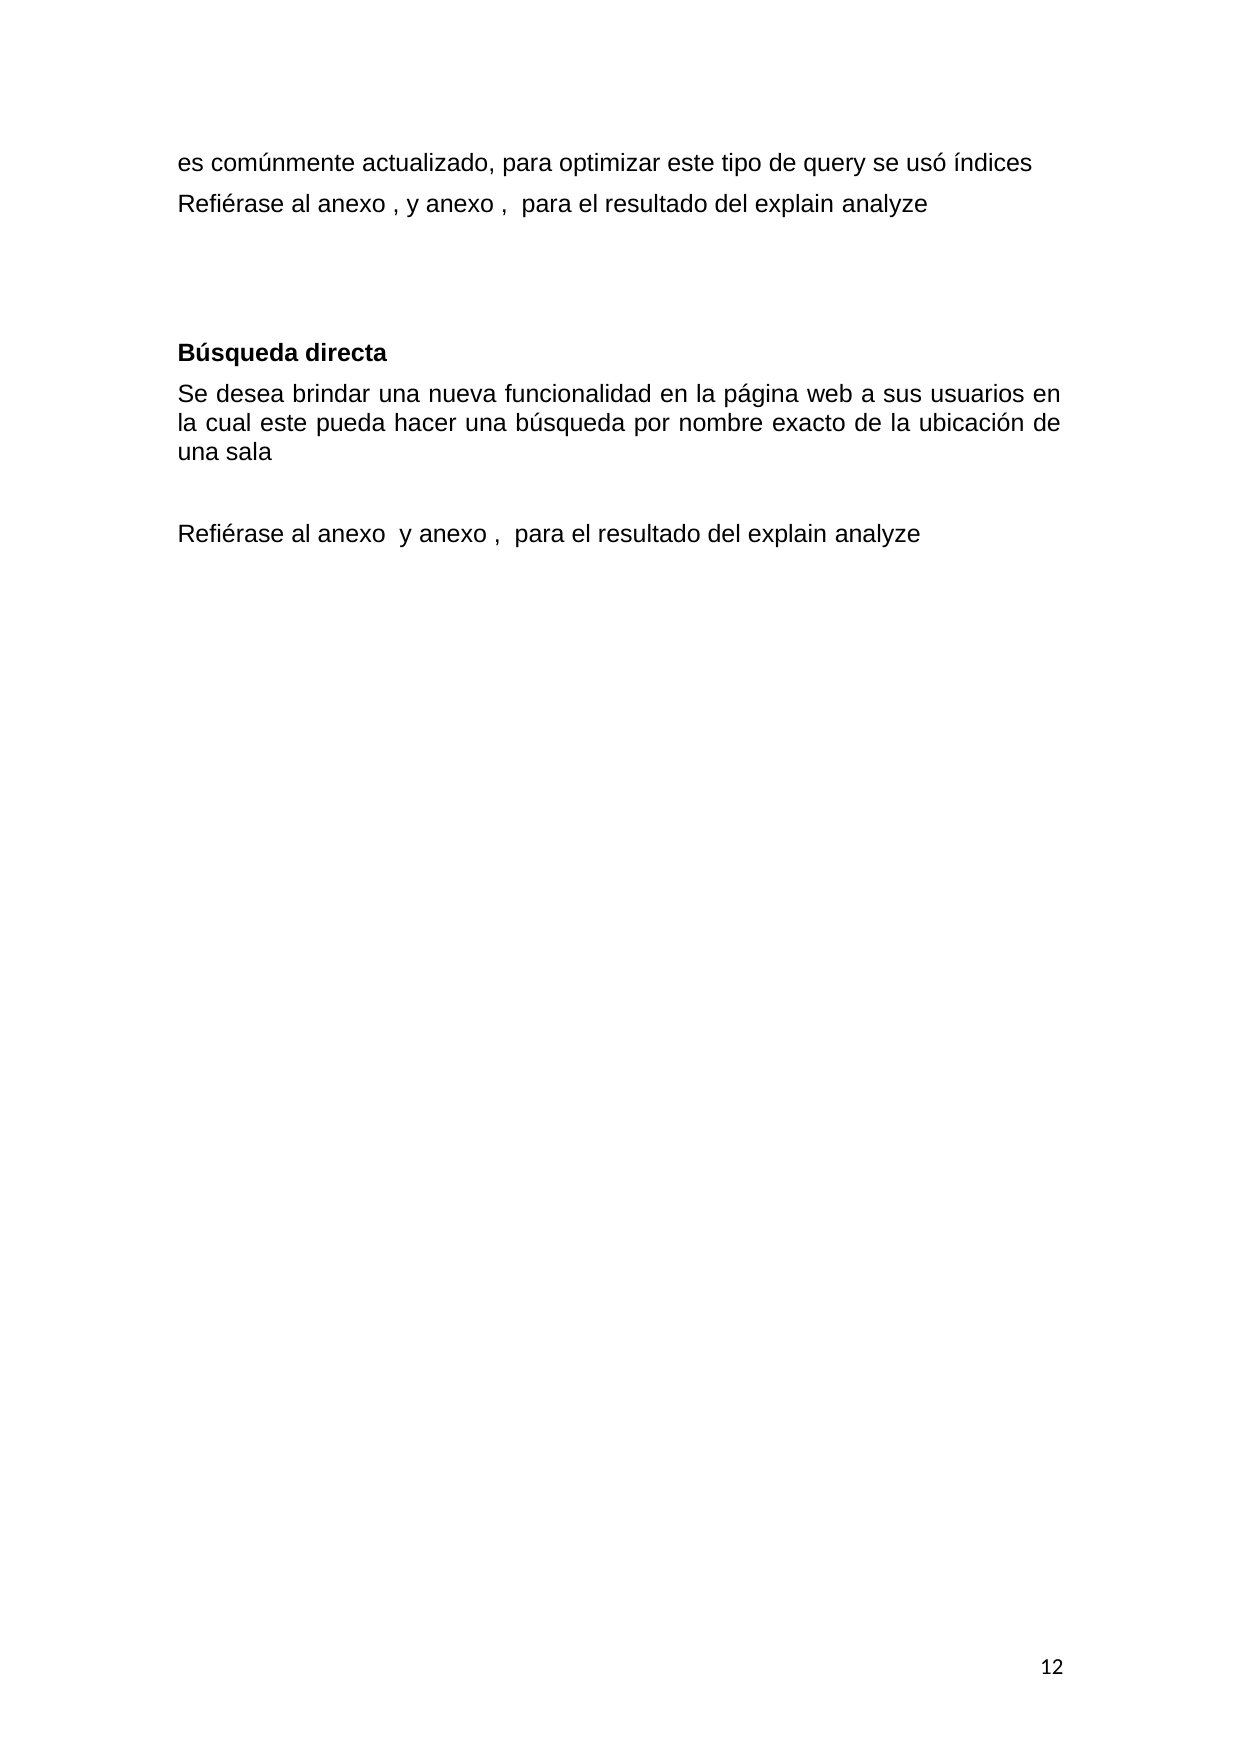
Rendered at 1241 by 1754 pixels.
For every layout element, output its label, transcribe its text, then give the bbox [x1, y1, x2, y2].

text Refiérase al anexo , y anexo , para el resultado del explain analyze [177, 189, 1063, 218]
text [177, 148, 1063, 176]
subtitle Búsqueda directa [177, 338, 1063, 366]
text Se desea brindar una nueva funcionalidad en la página web a sus usuarios en la cual este pueda hacer una búsqueda por nombre exacto de la ubicación de una sala [177, 379, 1063, 465]
text Refiérase al anexo y anexo , para el resultado del explain analyze [177, 519, 1063, 548]
